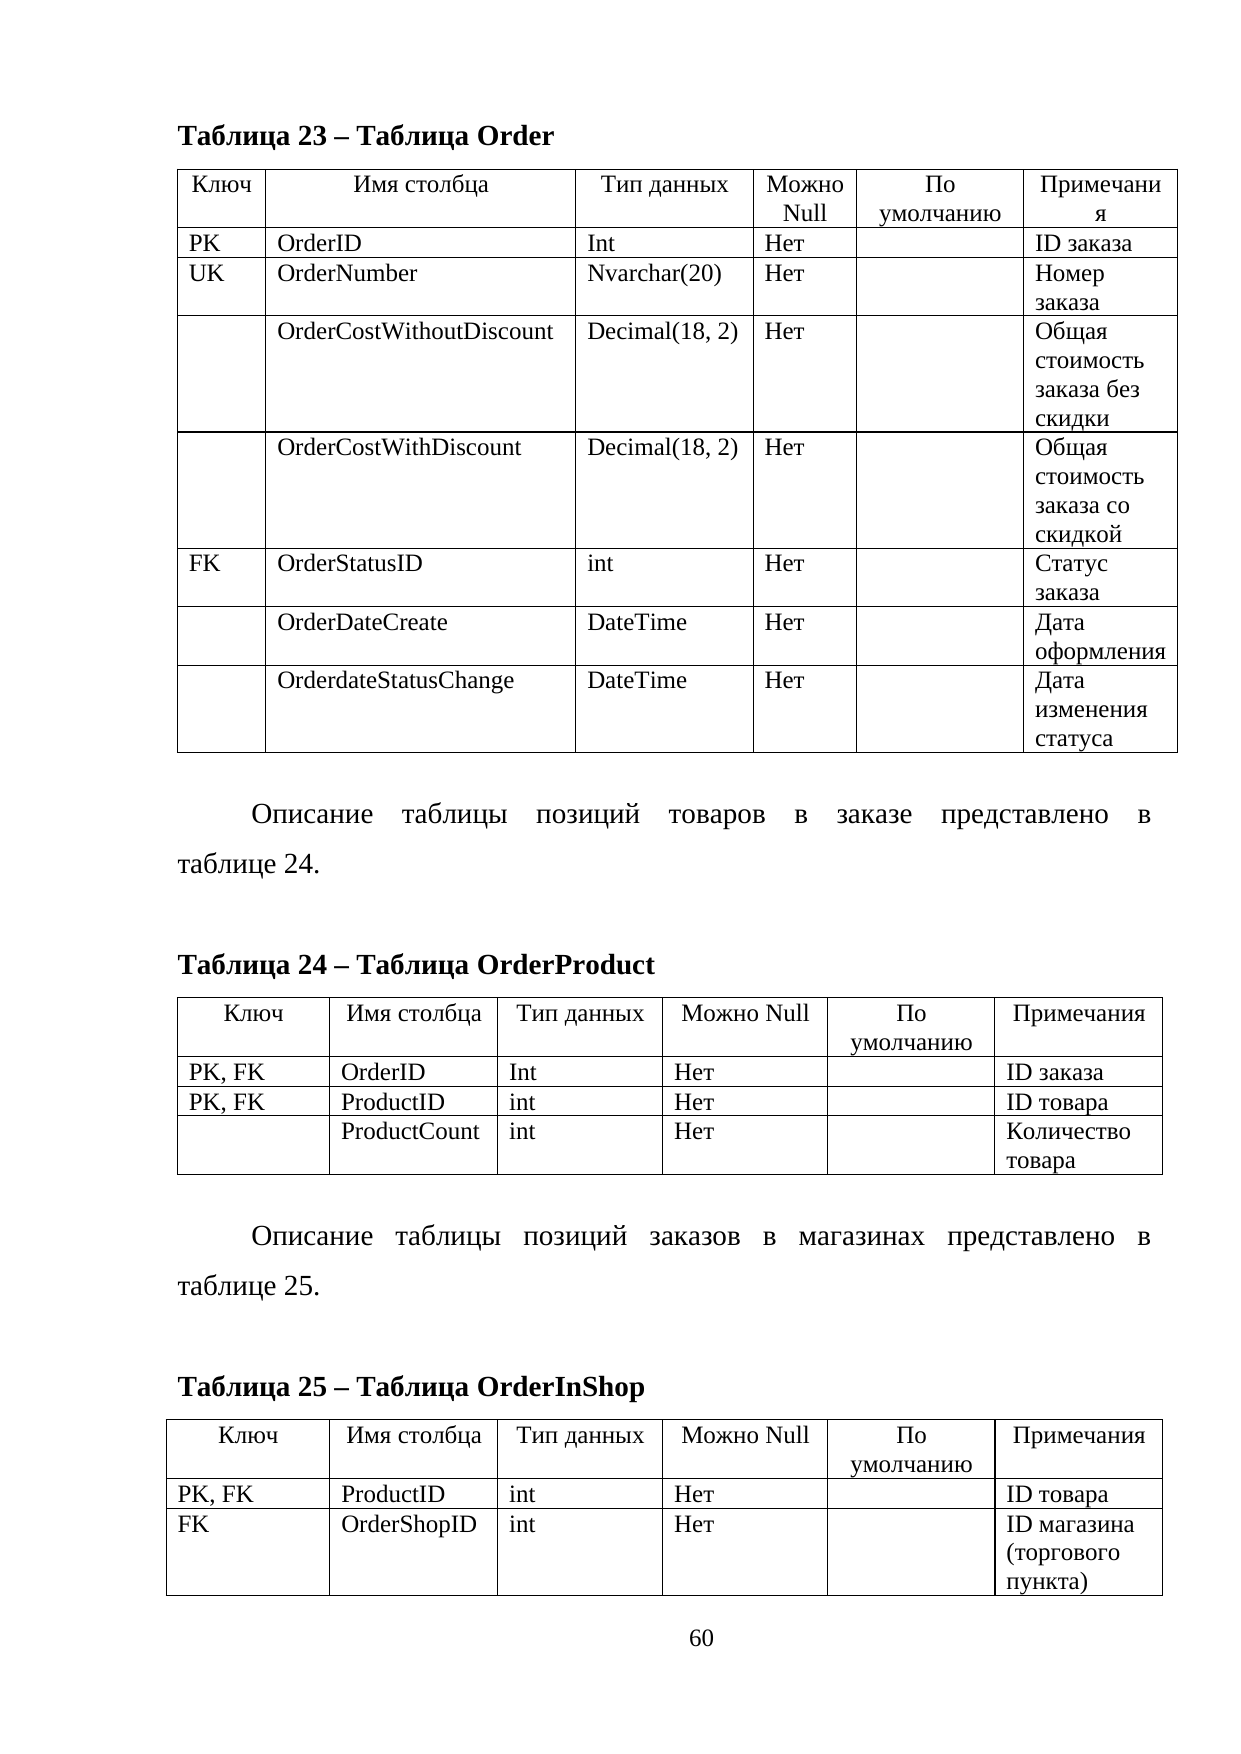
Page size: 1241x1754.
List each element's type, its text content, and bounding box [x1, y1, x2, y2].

table_cell Nvarchar(20) [576, 258, 753, 315]
table_cell Decimal(18, 2) [576, 433, 753, 547]
table_cell ID магазина (торгового пункта) [996, 1509, 1162, 1595]
table_cell int [498, 1087, 662, 1115]
table_cell FK [167, 1509, 329, 1595]
table_cell OrderID [266, 228, 575, 257]
table_cell UK [178, 258, 265, 315]
table_cell [178, 316, 265, 431]
table_cell PK, FK [167, 1479, 329, 1508]
table_cell Нет [754, 258, 856, 315]
table_header Ключ [167, 1420, 329, 1478]
table_header Примечания [996, 1420, 1162, 1478]
table_cell Нет [663, 1057, 827, 1086]
table_cell [178, 607, 265, 664]
table_cell [857, 549, 1023, 606]
table_header Можно Null [663, 1420, 827, 1478]
table_cell Дата изменения статуса [1024, 666, 1177, 752]
table_header По умолчанию [857, 170, 1023, 227]
table_cell ID товара [995, 1087, 1162, 1115]
table_cell PK, FK [178, 1057, 329, 1086]
table_cell int [498, 1479, 662, 1508]
table_cell DateTime [576, 607, 753, 664]
table_cell [828, 1479, 994, 1508]
table_cell Статус заказа [1024, 549, 1177, 606]
text Таблица 25 – Таблица OrderInShop [177, 1369, 1152, 1402]
table_cell OrderCostWithoutDiscount [266, 316, 575, 431]
table_cell PK, FK [178, 1087, 329, 1115]
table_header Примечания [995, 998, 1162, 1056]
table_header Ключ [178, 170, 265, 227]
table_cell Int [576, 228, 753, 257]
table_cell ProductID [330, 1087, 497, 1115]
table_cell ID заказа [995, 1057, 1162, 1086]
table_header Примечания [1024, 170, 1177, 227]
table_cell Нет [754, 549, 856, 606]
table_cell [178, 433, 265, 547]
table_cell DateTime [576, 666, 753, 752]
text Описание таблицы позиций заказов в магазинах представлено в таблице 25. [177, 1218, 1152, 1302]
table_cell FK [178, 549, 265, 606]
table_cell ProductID [330, 1479, 497, 1508]
table_cell PK [178, 228, 265, 257]
table_cell [857, 666, 1023, 752]
table_cell OrderShopID [330, 1509, 497, 1595]
table_cell [857, 316, 1023, 431]
table_cell Нет [754, 228, 856, 257]
table_header По умолчанию [828, 998, 994, 1056]
table_cell int [498, 1116, 662, 1174]
table_cell Нет [663, 1479, 827, 1508]
text Таблица 23 – Таблица Order [177, 118, 1152, 152]
table_cell [828, 1057, 994, 1086]
table_cell Нет [663, 1116, 827, 1174]
table_header Тип данных [576, 170, 753, 227]
table_cell OrderID [330, 1057, 497, 1086]
table_header Тип данных [498, 1420, 662, 1478]
table_cell [857, 607, 1023, 664]
table_cell OrderCostWithDiscount [266, 433, 575, 547]
table_cell ID заказа [1024, 228, 1177, 257]
table_cell Дата оформления [1024, 607, 1177, 664]
table_cell [828, 1509, 994, 1595]
table_cell Нет [754, 316, 856, 431]
table_cell Номер заказа [1024, 258, 1177, 315]
table_cell OrderNumber [266, 258, 575, 315]
table_cell Общая стоимость заказа без скидки [1024, 316, 1177, 431]
table_header Тип данных [498, 998, 662, 1056]
table_cell [178, 666, 265, 752]
table_cell ID товара [996, 1479, 1162, 1508]
table_cell OrderdateStatusChange [266, 666, 575, 752]
table_header Имя столбца [330, 998, 497, 1056]
table_cell [857, 258, 1023, 315]
table_cell Нет [754, 433, 856, 547]
table_header Можно Null [663, 998, 827, 1056]
table_cell Нет [754, 666, 856, 752]
table_header Имя столбца [266, 170, 575, 227]
table_cell Количество товара [995, 1116, 1162, 1174]
table_header По умолчанию [828, 1420, 994, 1478]
table_header Можно Null [754, 170, 856, 227]
table_cell OrderDateCreate [266, 607, 575, 664]
table_header Имя столбца [330, 1420, 497, 1478]
table_header Ключ [178, 998, 329, 1056]
table_cell [828, 1116, 994, 1174]
table_cell Нет [663, 1087, 827, 1115]
table_cell int [576, 549, 753, 606]
table_cell Decimal(18, 2) [576, 316, 753, 431]
table_cell Нет [754, 607, 856, 664]
table_cell Int [498, 1057, 662, 1086]
text Таблица 24 – Таблица OrderProduct [177, 947, 1152, 980]
table_cell [828, 1087, 994, 1115]
table_cell ProductCount [330, 1116, 497, 1174]
table_cell Общая стоимость заказа со скидкой [1024, 433, 1177, 547]
table_cell OrderStatusID [266, 549, 575, 606]
table_cell [857, 228, 1023, 257]
table_cell Нет [663, 1509, 827, 1595]
text Описание таблицы позиций товаров в заказе представлено в таблице 24. [177, 796, 1152, 880]
table_cell [857, 433, 1023, 547]
table_cell [178, 1116, 329, 1174]
table_cell int [498, 1509, 662, 1595]
